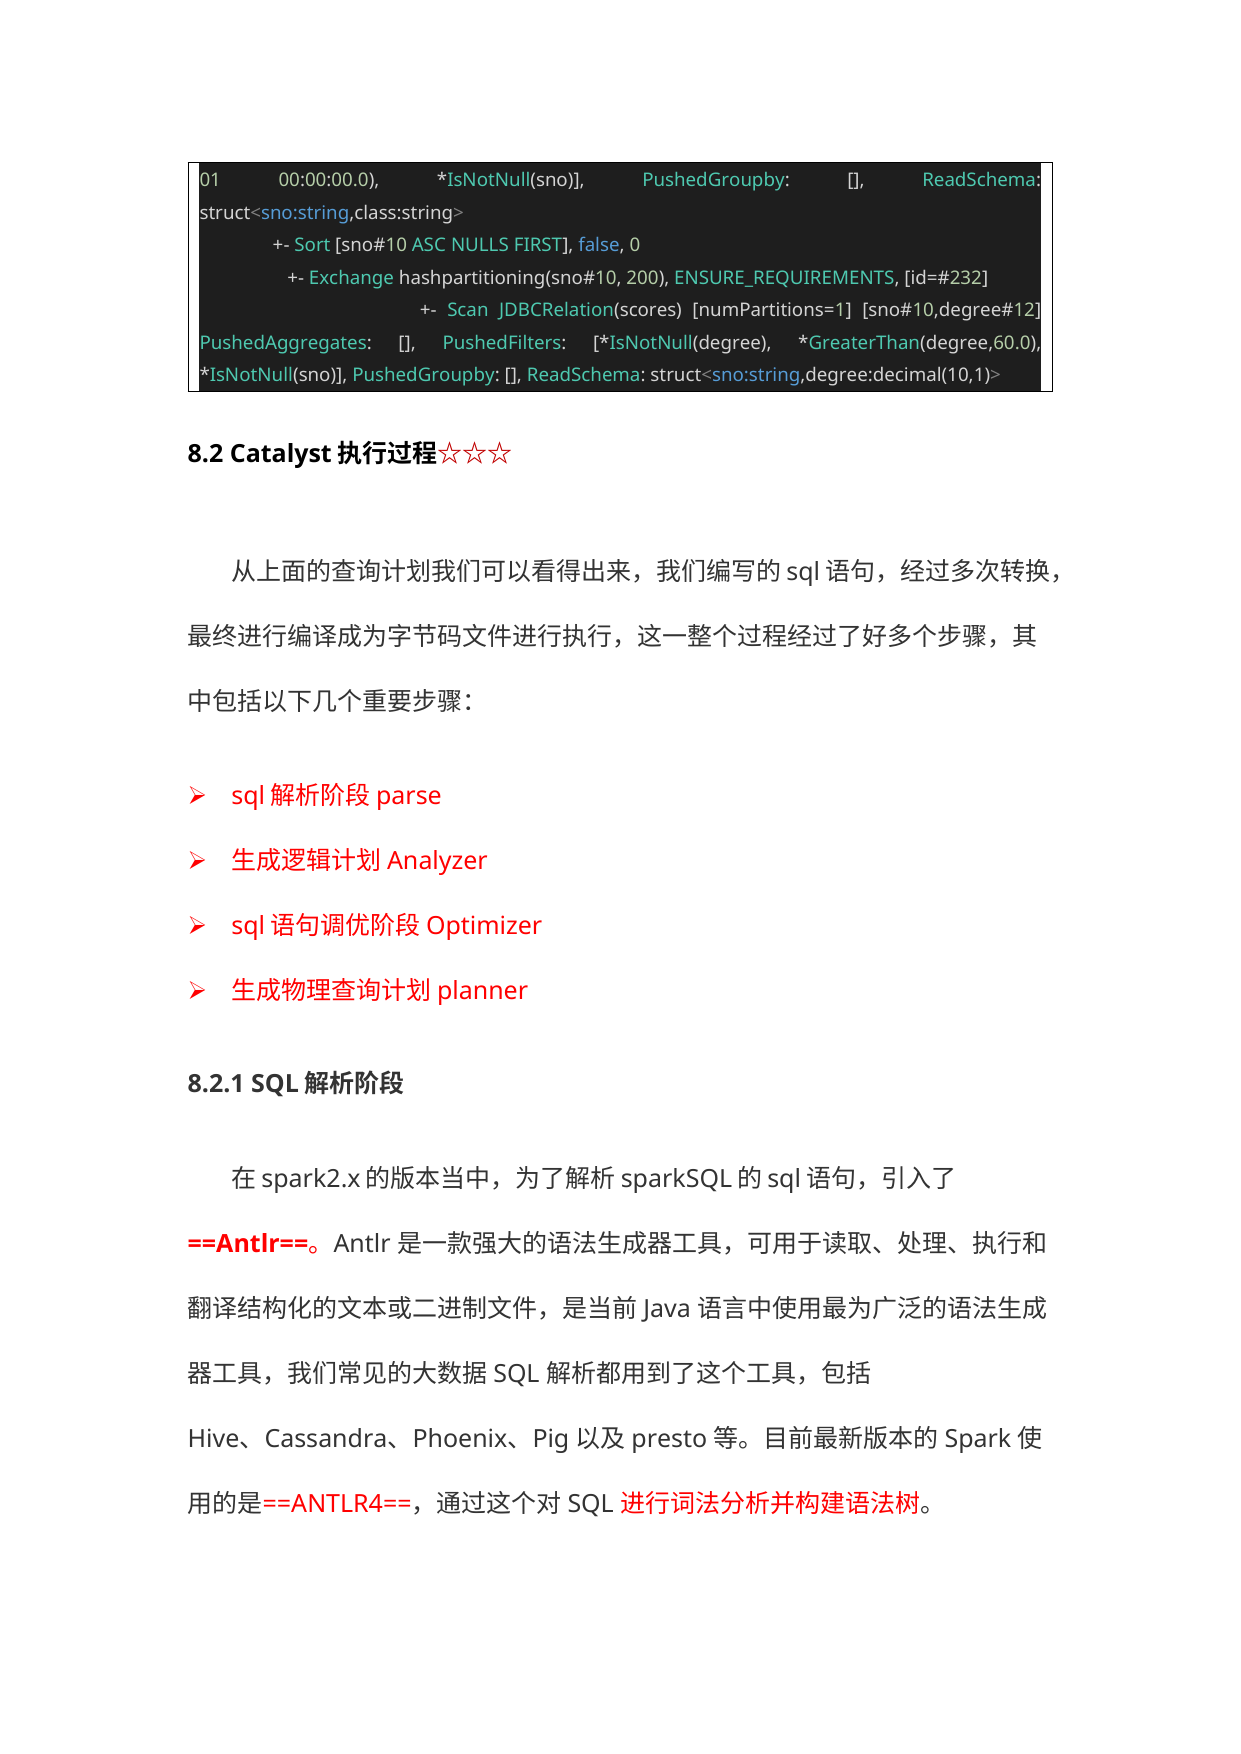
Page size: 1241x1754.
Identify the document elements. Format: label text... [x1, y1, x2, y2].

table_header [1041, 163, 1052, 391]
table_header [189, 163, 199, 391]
list sql语句调优阶段 Optimizer [187, 949, 1053, 1014]
list 生成物理查询计划 planner [187, 1043, 1053, 1108]
subtitle 8.2 Catalyst执行过程☆☆☆ [187, 419, 1053, 484]
list 生成逻辑计划 Analyzer [187, 855, 1053, 920]
text 8.2.1 SQL解析阶段 [187, 1138, 1053, 1203]
text 从上面的查询计划我们可以看得出来，我们编写的sql语句，经过多次转换，最终进行编译成为字节码文件进行执行，这一整个过程经过了好多个步骤，其中包括以下几个重要步骤： [187, 537, 1053, 732]
list sql解析阶段 parse [187, 761, 1053, 826]
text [187, 1232, 1053, 1492]
